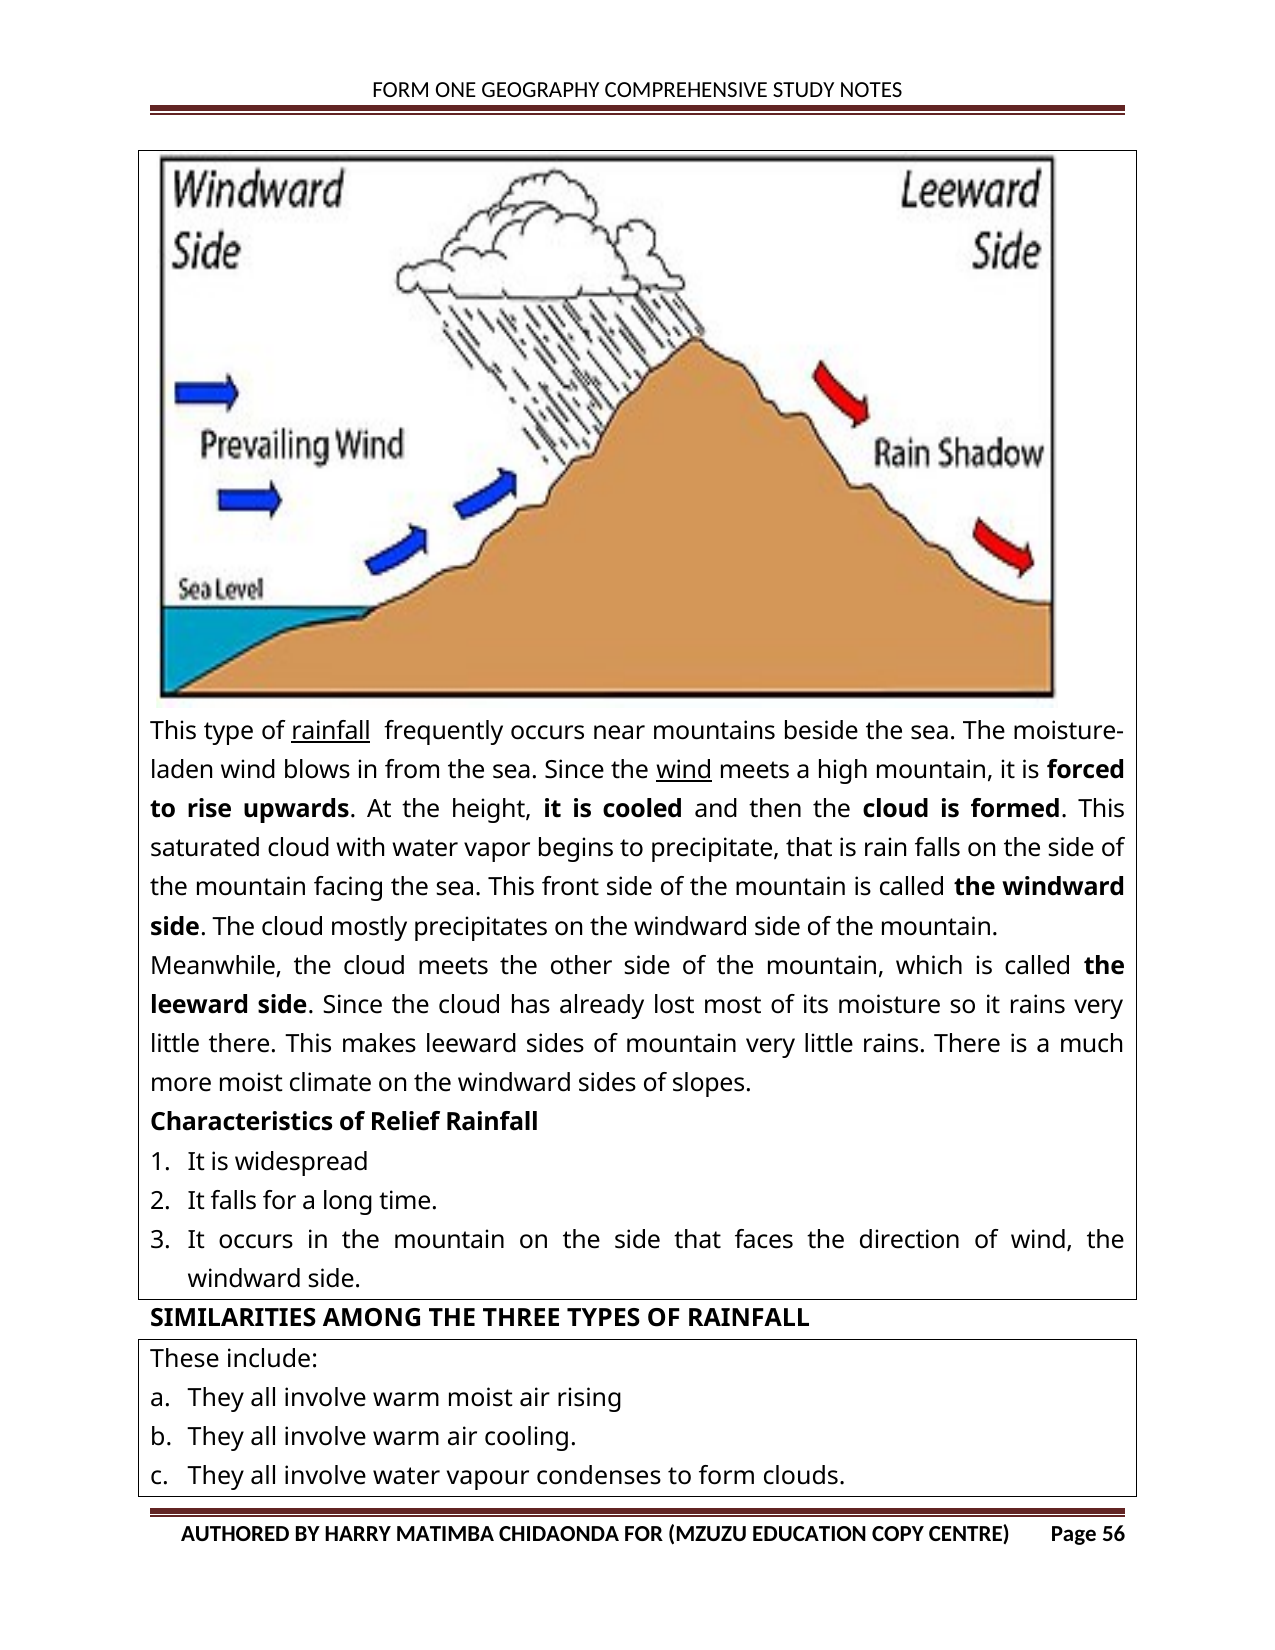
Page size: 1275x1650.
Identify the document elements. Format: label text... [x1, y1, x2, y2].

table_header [139, 1340, 1136, 1496]
picture [156, 151, 1058, 708]
text SIMILARITIES AMONG THE THREE TYPES OF RAINFALL [150, 1300, 1125, 1334]
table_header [139, 151, 1136, 1299]
